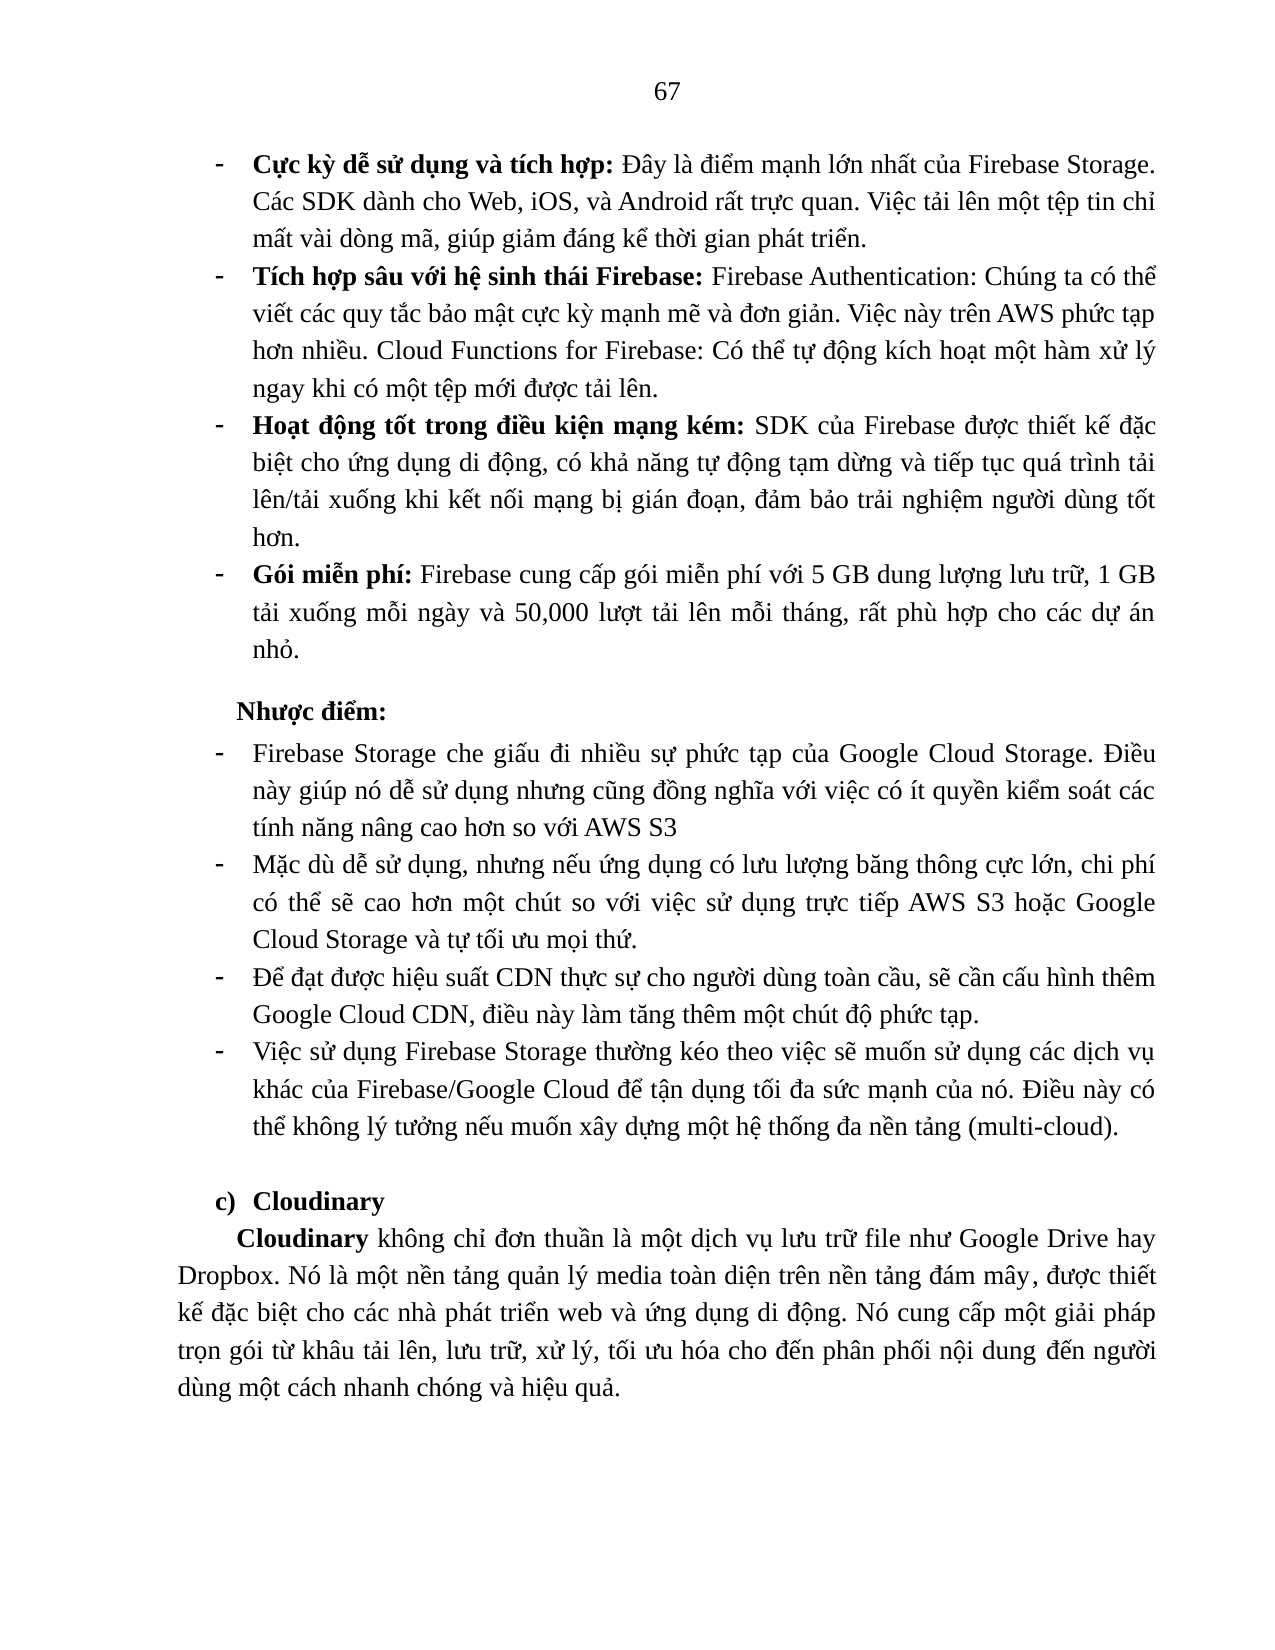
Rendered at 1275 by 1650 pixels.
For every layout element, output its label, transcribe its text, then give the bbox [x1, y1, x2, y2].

text Cloudinary không chỉ đơn thuần là một dịch vụ lưu trữ file như Google Drive hay Dropbox. Nó là một nền tảng quản lý media toàn diện trên nền tảng đám mây, được thiết kế đặc biệt cho các nhà phát triển web và ứng dụng di động. Nó cung cấp một giải pháp trọn gói từ khâu tải lên, lưu trữ, xử lý, tối ưu hóa cho đến phân phối nội dung đến người dùng một cách nhanh chóng và hiệu quả. [177, 1222, 1157, 1402]
list Cloudinary [215, 1184, 1157, 1216]
list Firebase Storage che giấu đi nhiều sự phức tạp của Google Cloud Storage. Điều này giúp nó dễ sử dụng nhưng cũng đồng nghĩa với việc có ít quyền kiểm soát các tính năng nâng cao hơn so với AWS S3 [215, 737, 1157, 842]
list Gói miễn phí: Firebase cung cấp gói miễn phí với 5 GB dung lượng lưu trữ, 1 GB tải xuống mỗi ngày và 50,000 lượt tải lên mỗi tháng, rất phù hợp cho các dự án nhỏ. [215, 558, 1157, 664]
text Nhược điểm: [236, 695, 1157, 726]
list Mặc dù dễ sử dụng, nhưng nếu ứng dụng có lưu lượng băng thông cực lớn, chi phí có thể sẽ cao hơn một chút so với việc sử dụng trực tiếp AWS S3 hoặc Google Cloud Storage và tự tối ưu mọi thứ. [215, 849, 1157, 954]
list Để đạt được hiệu suất CDN thực sự cho người dùng toàn cầu, sẽ cần cấu hình thêm Google Cloud CDN, điều này làm tăng thêm một chút độ phức tạp. [215, 961, 1157, 1029]
list Hoạt động tốt trong điều kiện mạng kém: SDK của Firebase được thiết kế đặc biệt cho ứng dụng di động, có khả năng tự động tạm dừng và tiếp tục quá trình tải lên/tải xuống khi kết nối mạng bị gián đoạn, đảm bảo trải nghiệm người dùng tốt hơn. [215, 409, 1157, 552]
list Cực kỳ dễ sử dụng và tích hợp: Đây là điểm mạnh lớn nhất của Firebase Storage. Các SDK dành cho Web, iOS, và Android rất trực quan. Việc tải lên một tệp tin chỉ mất vài dòng mã, giúp giảm đáng kể thời gian phát triển. [215, 148, 1157, 253]
list Tích hợp sâu với hệ sinh thái Firebase: Firebase Authentication: Chúng ta có thể viết các quy tắc bảo mật cực kỳ mạnh mẽ và đơn giản. Việc này trên AWS phức tạp hơn nhiều. Cloud Functions for Firebase: Có thể tự động kích hoạt một hàm xử lý ngay khi có một tệp mới được tải lên. [215, 260, 1157, 403]
list Việc sử dụng Firebase Storage thường kéo theo việc sẽ muốn sử dụng các dịch vụ khác của Firebase/Google Cloud để tận dụng tối đa sức mạnh của nó. Điều này có thể không lý tưởng nếu muốn xây dựng một hệ thống đa nền tảng (multi-cloud). [215, 1035, 1157, 1141]
